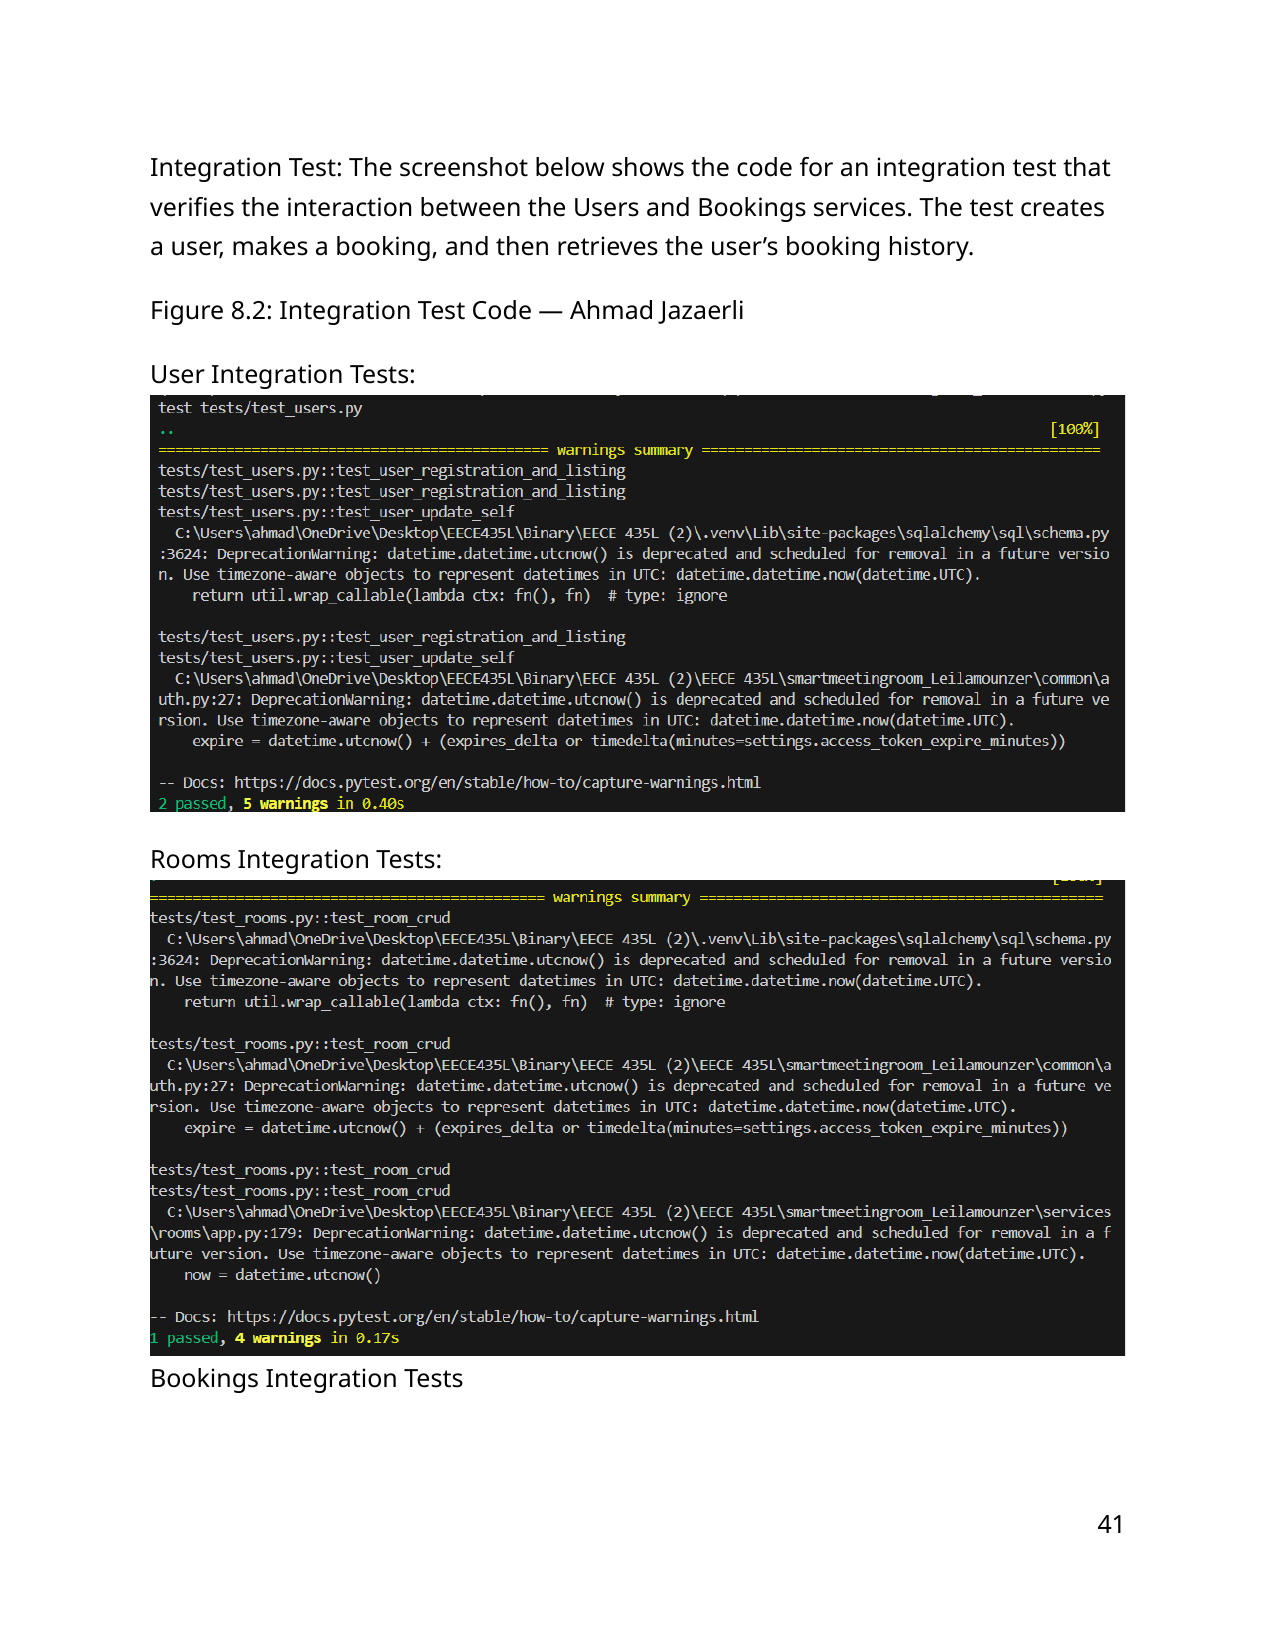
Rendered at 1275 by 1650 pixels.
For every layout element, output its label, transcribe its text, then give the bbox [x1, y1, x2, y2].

text Integration Test: The screenshot below shows the code for an integration test that verifies the interaction between the Users and Bookings services. The test creates a user, makes a booking, and then retrieves the user’s booking history. [150, 150, 1125, 262]
text Rooms Integration Tests: Bookings Integration Tests [150, 842, 1125, 880]
picture [150, 880, 1125, 1356]
text User Integration Tests: [150, 357, 1125, 395]
text Figure 8.2: Integration Test Code — Ahmad Jazaerli [150, 292, 1125, 327]
picture [150, 395, 1125, 812]
text Rooms Integration Tests: Bookings Integration Tests [150, 1356, 1125, 1395]
